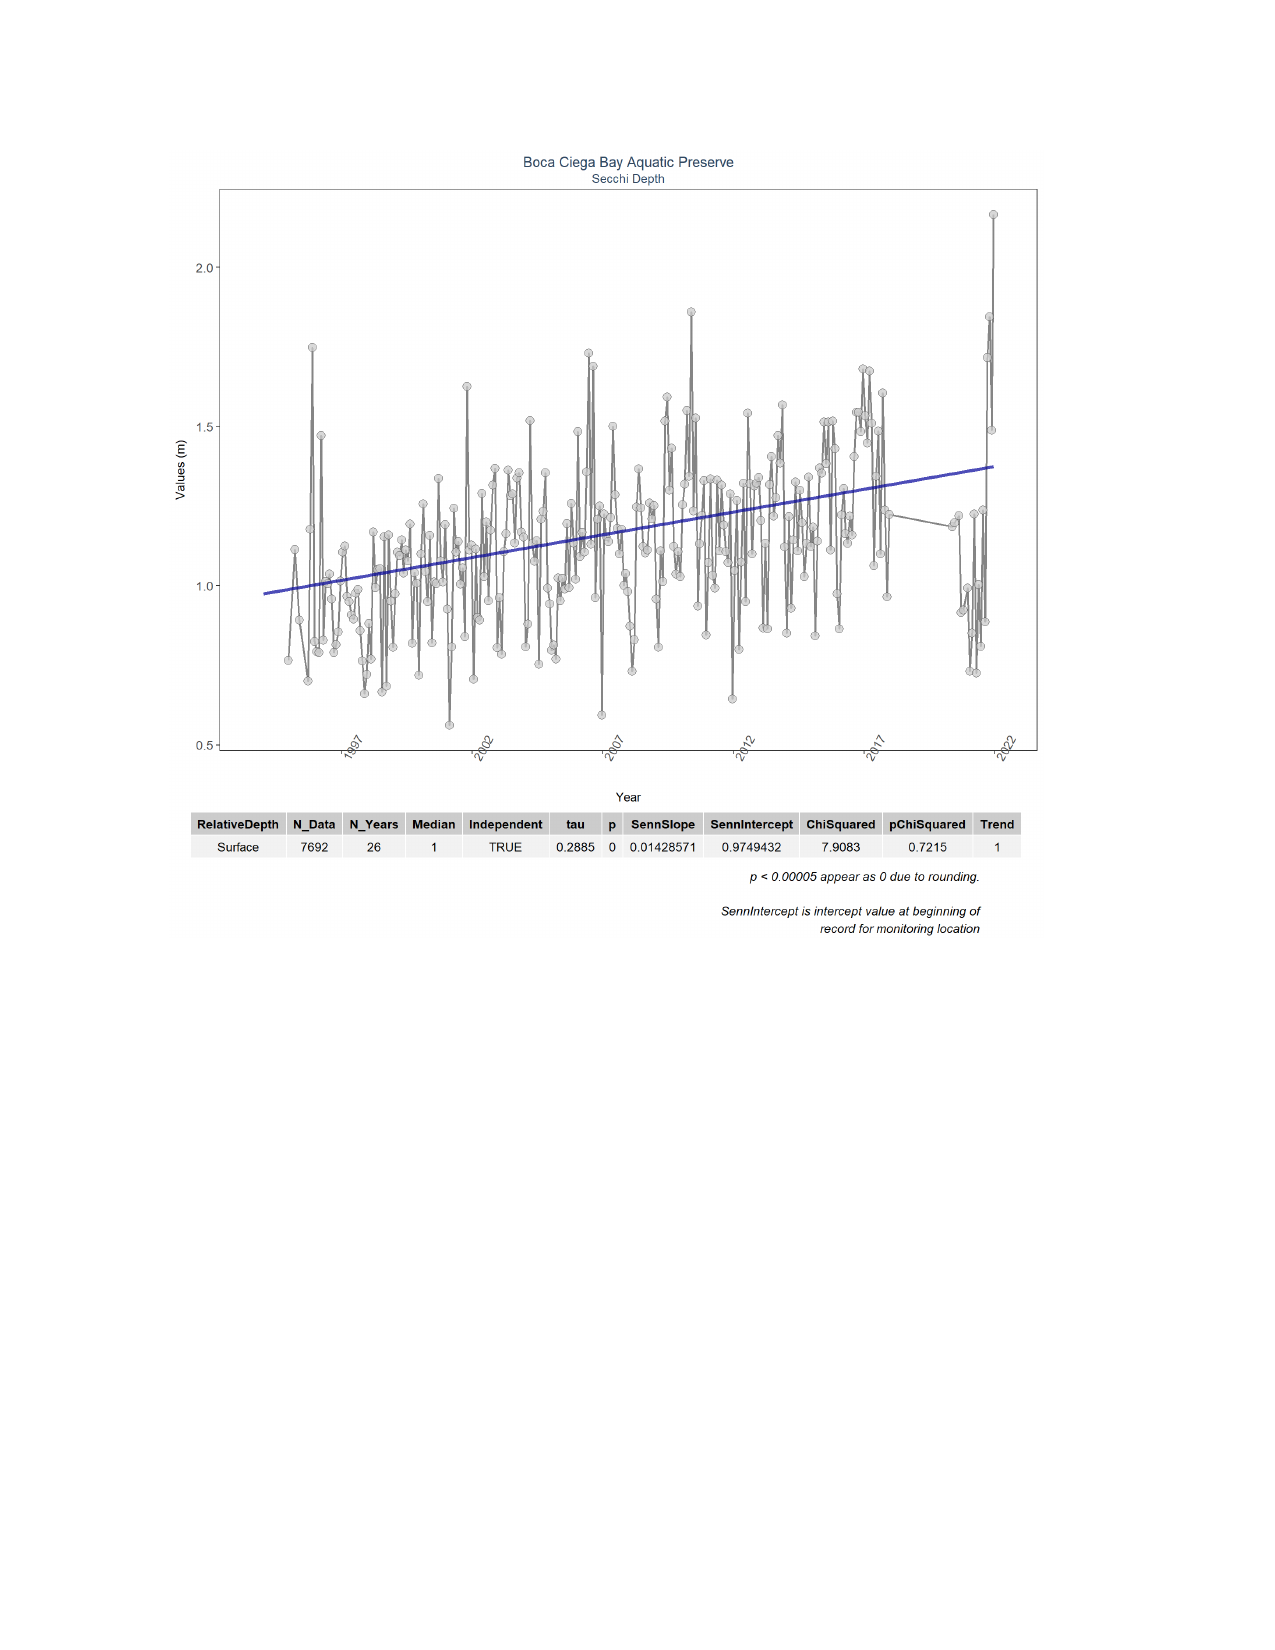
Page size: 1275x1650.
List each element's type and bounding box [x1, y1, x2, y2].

picture [168, 150, 1044, 938]
